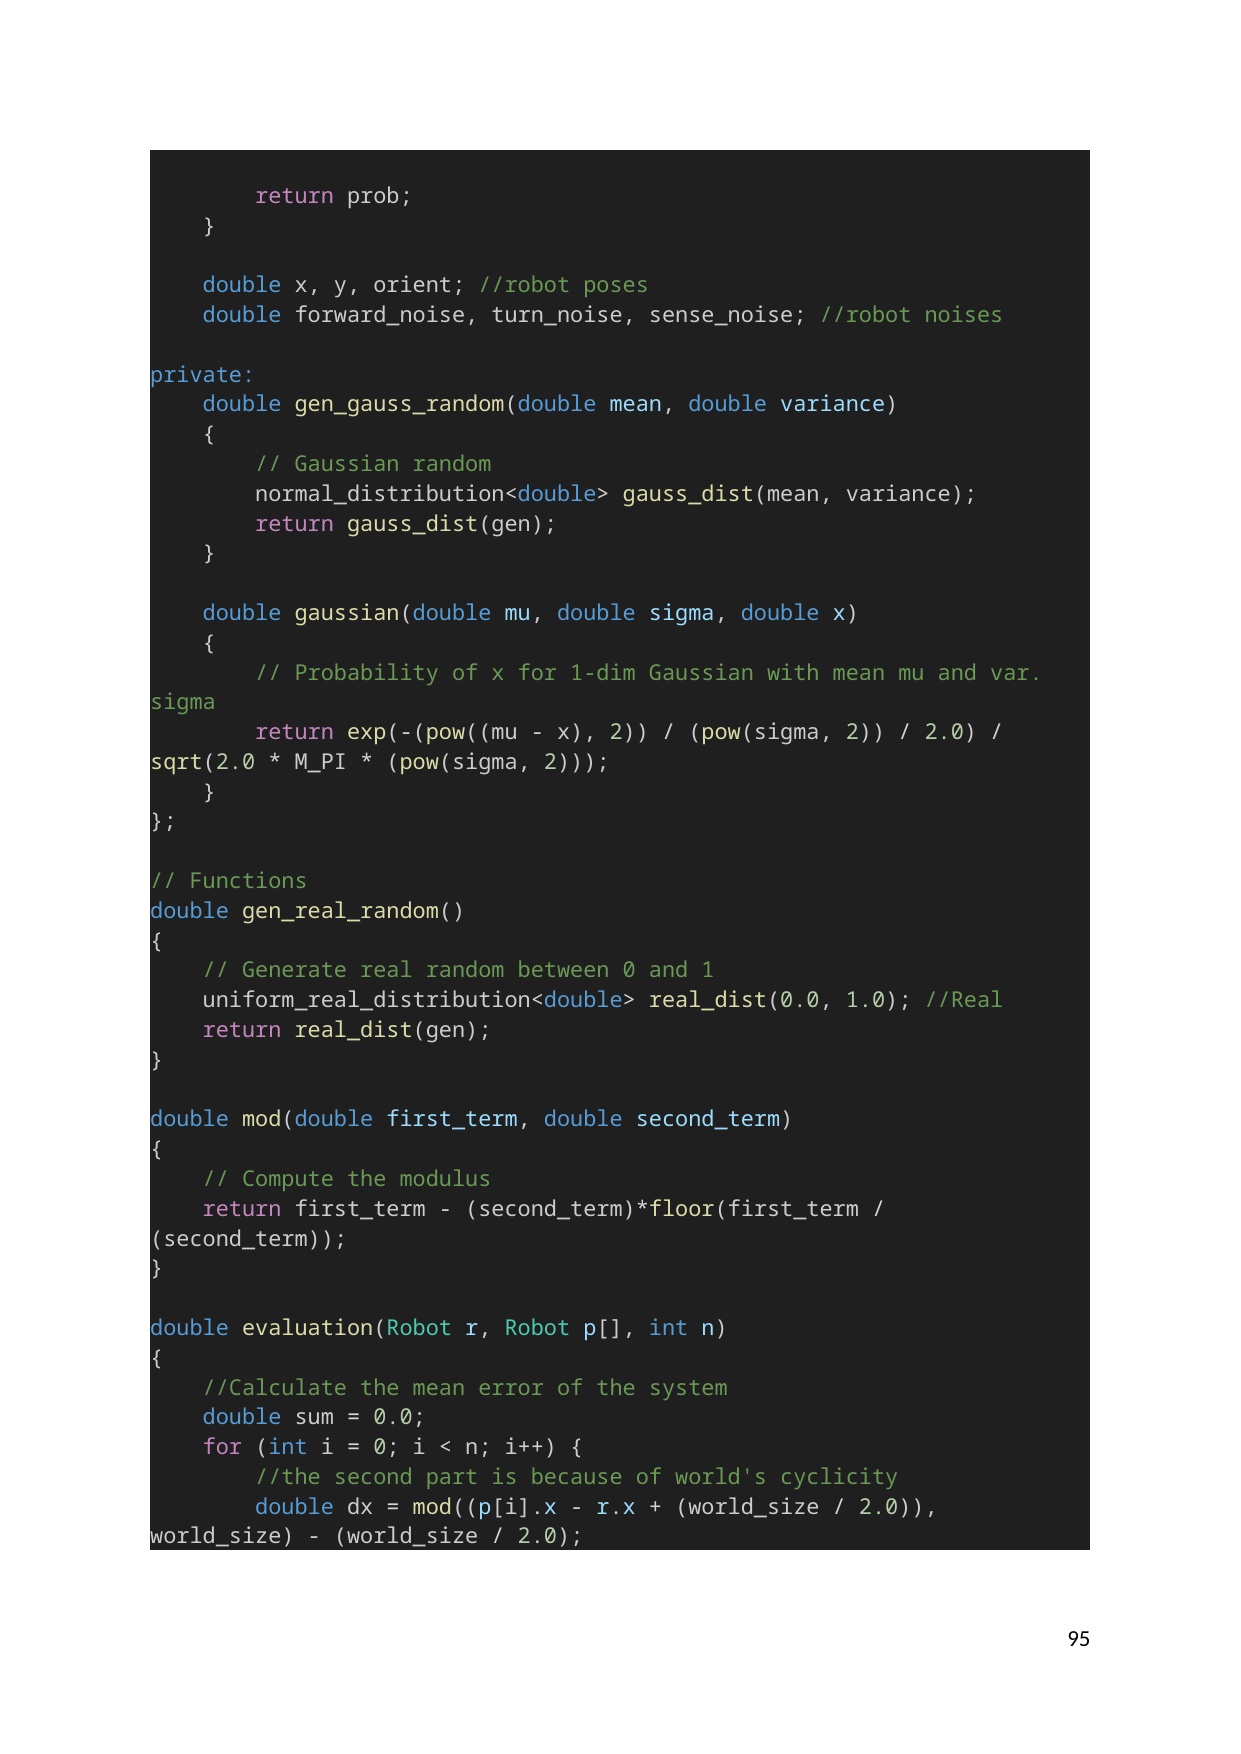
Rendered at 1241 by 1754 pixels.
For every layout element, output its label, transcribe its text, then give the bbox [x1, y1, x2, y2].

text return gauss_dist(gen); [150, 507, 1090, 537]
text double gen_real_random() [150, 895, 1090, 924]
text { [150, 627, 1090, 656]
text // Functions [150, 865, 1090, 895]
text double gaussian(double mu, double sigma, double x) [150, 597, 1090, 627]
text { [150, 1342, 1090, 1371]
text } [150, 209, 1090, 239]
text { [150, 1133, 1090, 1163]
text // Generate real random between 0 and 1 [150, 954, 1090, 984]
text // Probability of x for 1-dim Gaussian with mean mu and var. sigma [150, 656, 1090, 716]
text return real_dist(gen); [150, 1014, 1090, 1044]
text return prob; [150, 180, 1090, 209]
text double sum = 0.0; [150, 1401, 1090, 1431]
text } [150, 1044, 1090, 1073]
text double gen_gauss_random(double mean, double variance) [150, 388, 1090, 418]
text return exp(-(pow((mu - x), 2)) / (pow(sigma, 2)) / 2.0) / sqrt(2.0 * M_PI * (pow(sigma, 2))); [150, 716, 1090, 776]
text } [150, 537, 1090, 567]
text double forward_noise, turn_noise, sense_noise; //robot noises [150, 299, 1090, 329]
text double x, y, orient; //robot poses [150, 269, 1090, 299]
text } [150, 776, 1090, 805]
text // Gaussian random [150, 448, 1090, 478]
text { [150, 924, 1090, 954]
text return first_term - (second_term)*floor(first_term / (second_term)); [150, 1193, 1090, 1252]
text normal_distribution<double> gauss_dist(mean, variance); [150, 478, 1090, 507]
text { [150, 418, 1090, 448]
text //Calculate the mean error of the system [150, 1371, 1090, 1401]
text uniform_real_distribution<double> real_dist(0.0, 1.0); //Real [150, 984, 1090, 1014]
text }; [150, 805, 1090, 835]
text double dx = mod((p[i].x - r.x + (world_size / 2.0)), world_size) - (world_size / 2.0); [150, 1491, 1090, 1550]
text //the second part is because of world's cyclicity [150, 1461, 1090, 1491]
text // Compute the modulus [150, 1163, 1090, 1193]
text for (int i = 0; i < n; i++) { [150, 1431, 1090, 1461]
text double mod(double first_term, double second_term) [150, 1103, 1090, 1133]
text } [150, 1252, 1090, 1282]
text private: [150, 358, 1090, 388]
text double evaluation(Robot r, Robot p[], int n) [150, 1312, 1090, 1342]
